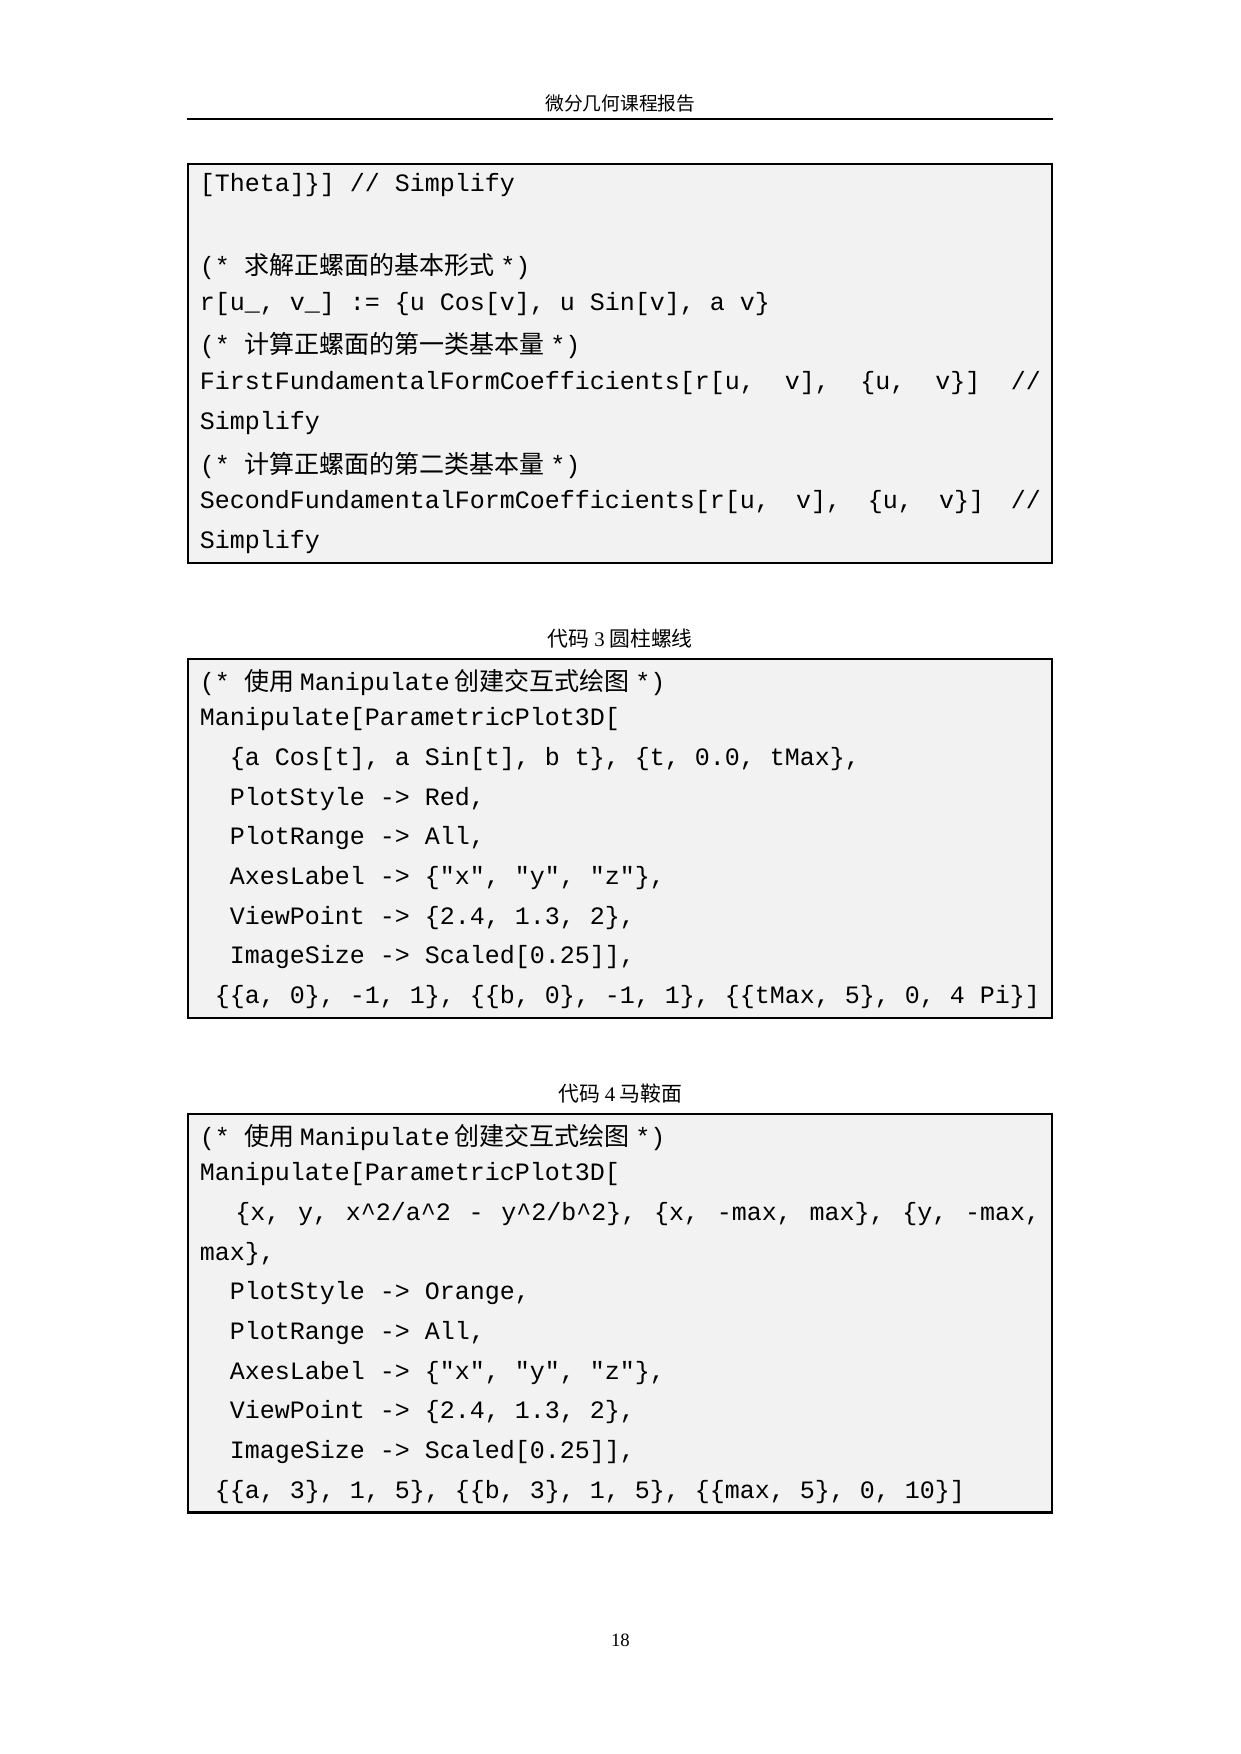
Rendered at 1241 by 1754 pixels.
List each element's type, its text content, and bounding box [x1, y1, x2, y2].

text 代码 3 圆柱螺线 [187, 618, 1053, 657]
table_header (* 使用Manipulate创建交互式绘图 *) Manipulate[ParametricPlot3D[ {a Cos[t], a Sin[t], b t}, {t, 0.0, tMax}, PlotStyle -> Red, PlotRange -> All, AxesLabel -> {"x", "y", "z"}, ViewPoint -> {2.4, 1.3, 2}, ImageSize -> Scaled[0.25]], {{a, 0}, -1, 1}, {{b, 0}, -1, 1}, {{tMax, 5}, 0, 4 Pi}] [189, 660, 1051, 1017]
table_header (* 使用Manipulate创建交互式绘图 *) Manipulate[ParametricPlot3D[ {x, y, x^2/a^2 - y^2/b^2}, {x, -max, max}, {y, -max, max}, PlotStyle -> Orange, PlotRange -> All, AxesLabel -> {"x", "y", "z"}, ViewPoint -> {2.4, 1.3, 2}, ImageSize -> Scaled[0.25]], {{a, 3}, 1, 5}, {{b, 3}, 1, 5}, {{max, 5}, 0, 10}] [189, 1115, 1051, 1511]
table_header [189, 165, 1051, 562]
text 代码 4 马鞍面 [187, 1073, 1053, 1112]
